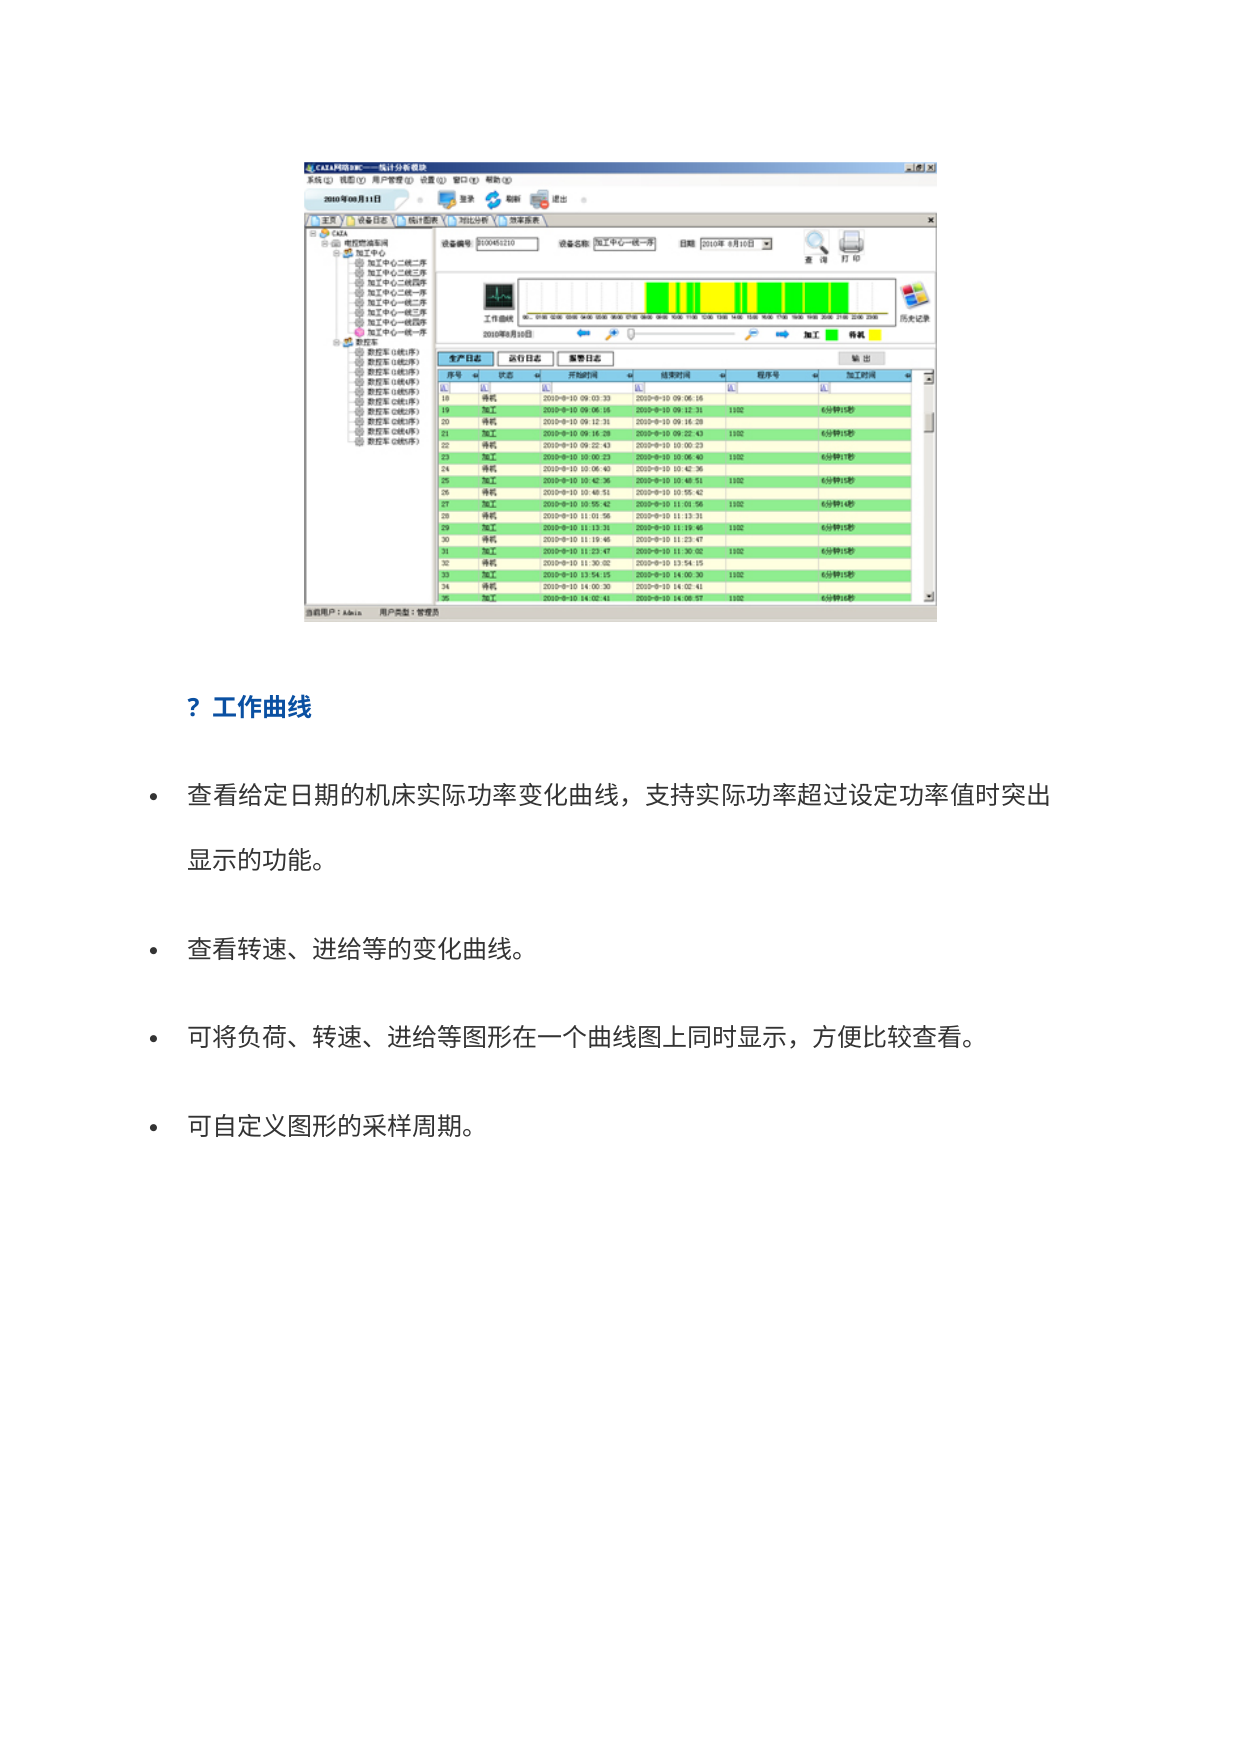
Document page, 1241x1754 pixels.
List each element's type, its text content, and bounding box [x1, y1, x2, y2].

list 可自定义图形的采样周期。 [150, 1092, 1053, 1157]
list 查看转速、进给等的变化曲线。 [150, 915, 1053, 980]
picture [303, 162, 937, 622]
list 查看给定日期的机床实际功率变化曲线，支持实际功率超过设定功率值时突出显示的功能。 [150, 761, 1053, 891]
text ? 工作曲线 [187, 673, 1053, 738]
list 可将负荷、转速、进给等图形在一个曲线图上同时显示，方便比较查看。 [150, 1003, 1053, 1068]
